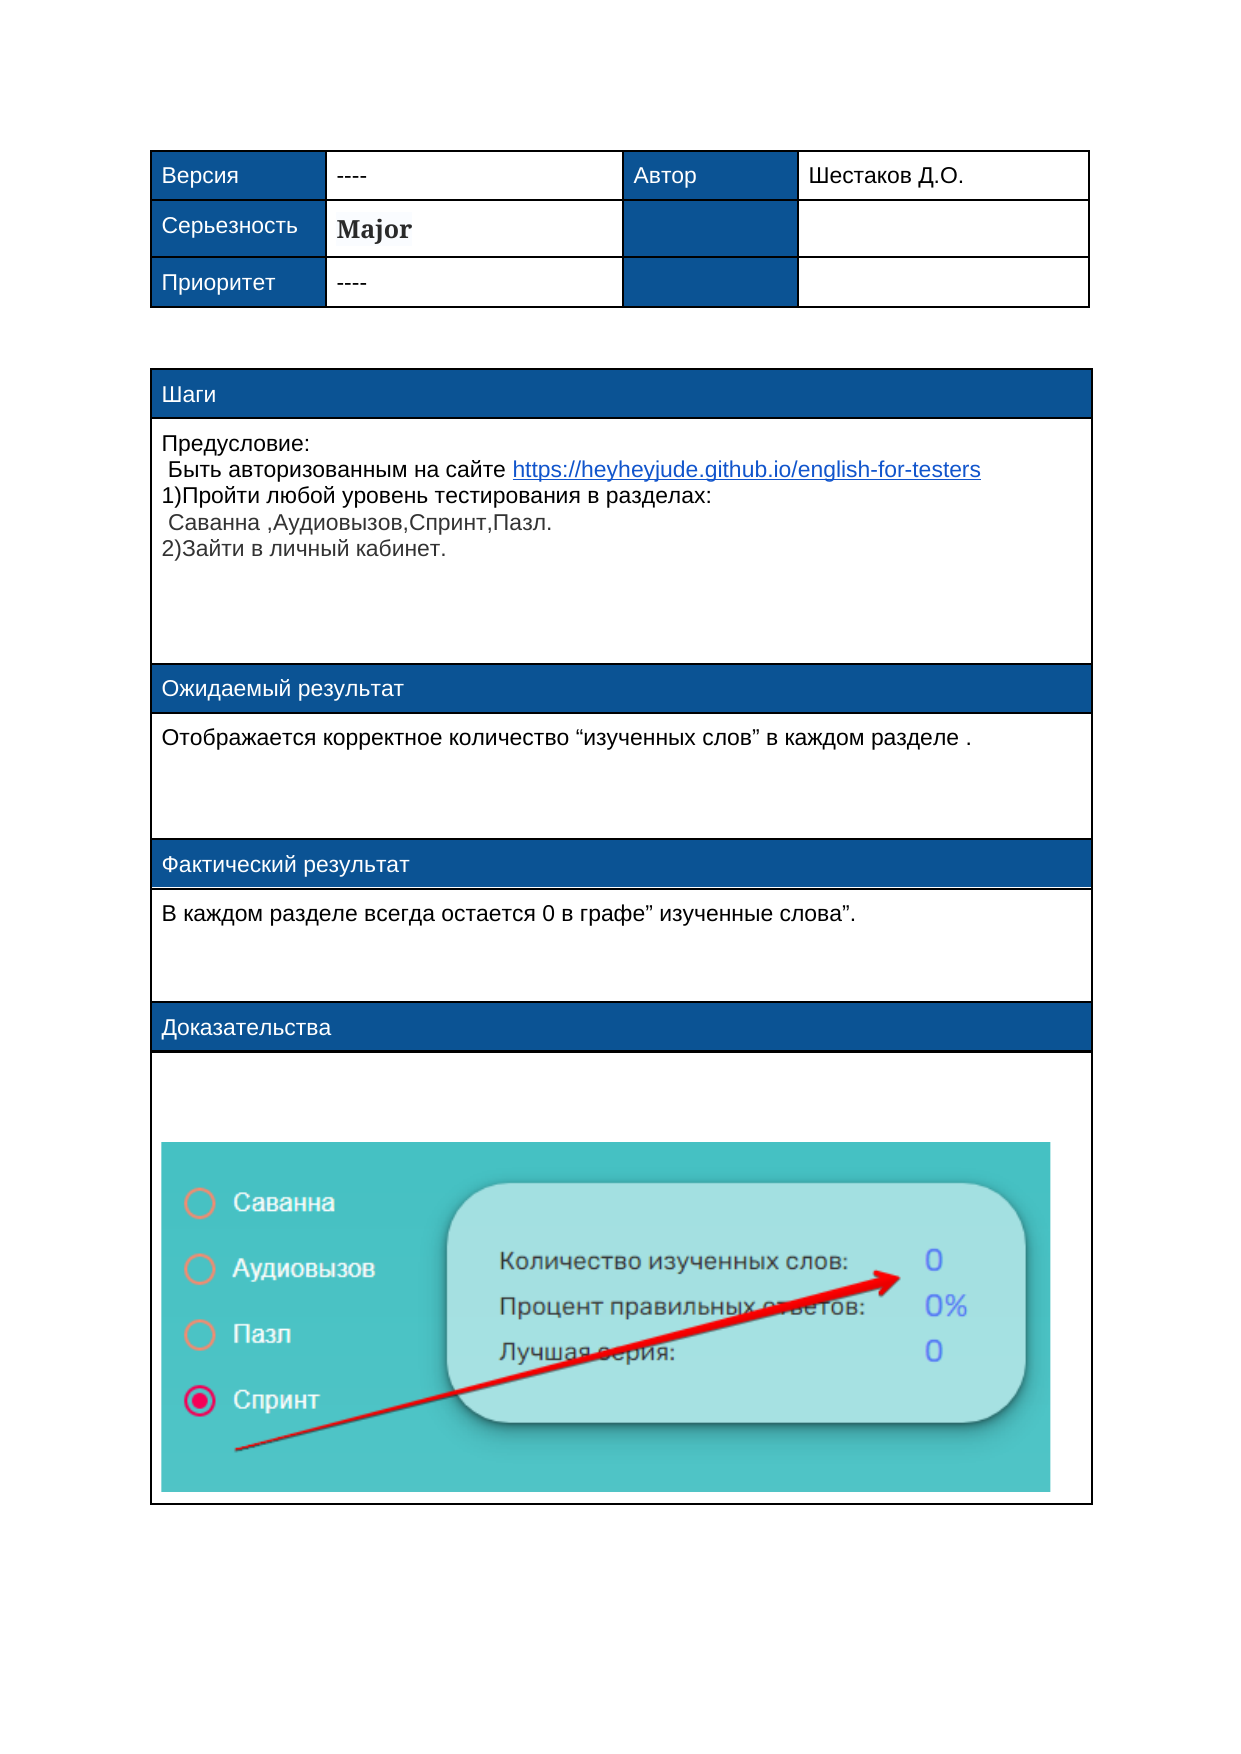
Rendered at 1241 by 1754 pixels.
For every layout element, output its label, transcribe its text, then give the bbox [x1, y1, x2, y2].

table_cell Предусловие: Быть авторизованным на сайте https://heyheyjude.github.io/english-for-testers 1)Пройти любой уровень тестирования в разделах: Саванна ,Аудиовызов,Спринт,Пазл. 2)Зайти в личный кабинет. [152, 419, 1091, 663]
table_cell [624, 201, 797, 256]
table_cell [624, 258, 797, 306]
table_cell Major [327, 201, 622, 256]
table_cell Шестаков Д.О. [799, 152, 1088, 199]
table_cell Отображается корректное количество “изученных слов” в каждом разделе . [152, 714, 1091, 838]
table_cell Ожидаемый результат [152, 665, 1091, 712]
picture [161, 1142, 1051, 1492]
table_cell ---- [327, 258, 622, 306]
table_cell Версия [152, 152, 325, 199]
table_cell Серьезность [152, 201, 325, 256]
table_cell Автор [624, 152, 797, 199]
table_cell В каждом разделе всегда остается 0 в графе” изученные слова”. [152, 890, 1091, 1001]
table_header Шаги [152, 370, 1091, 417]
table_cell [799, 201, 1088, 256]
table_cell Доказательства [152, 1003, 1091, 1050]
table_cell [152, 1053, 1091, 1502]
table_cell [799, 258, 1088, 306]
table_cell ---- [327, 152, 622, 199]
table_cell Приоритет [152, 258, 325, 306]
table_cell Фактический результат [152, 840, 1091, 887]
